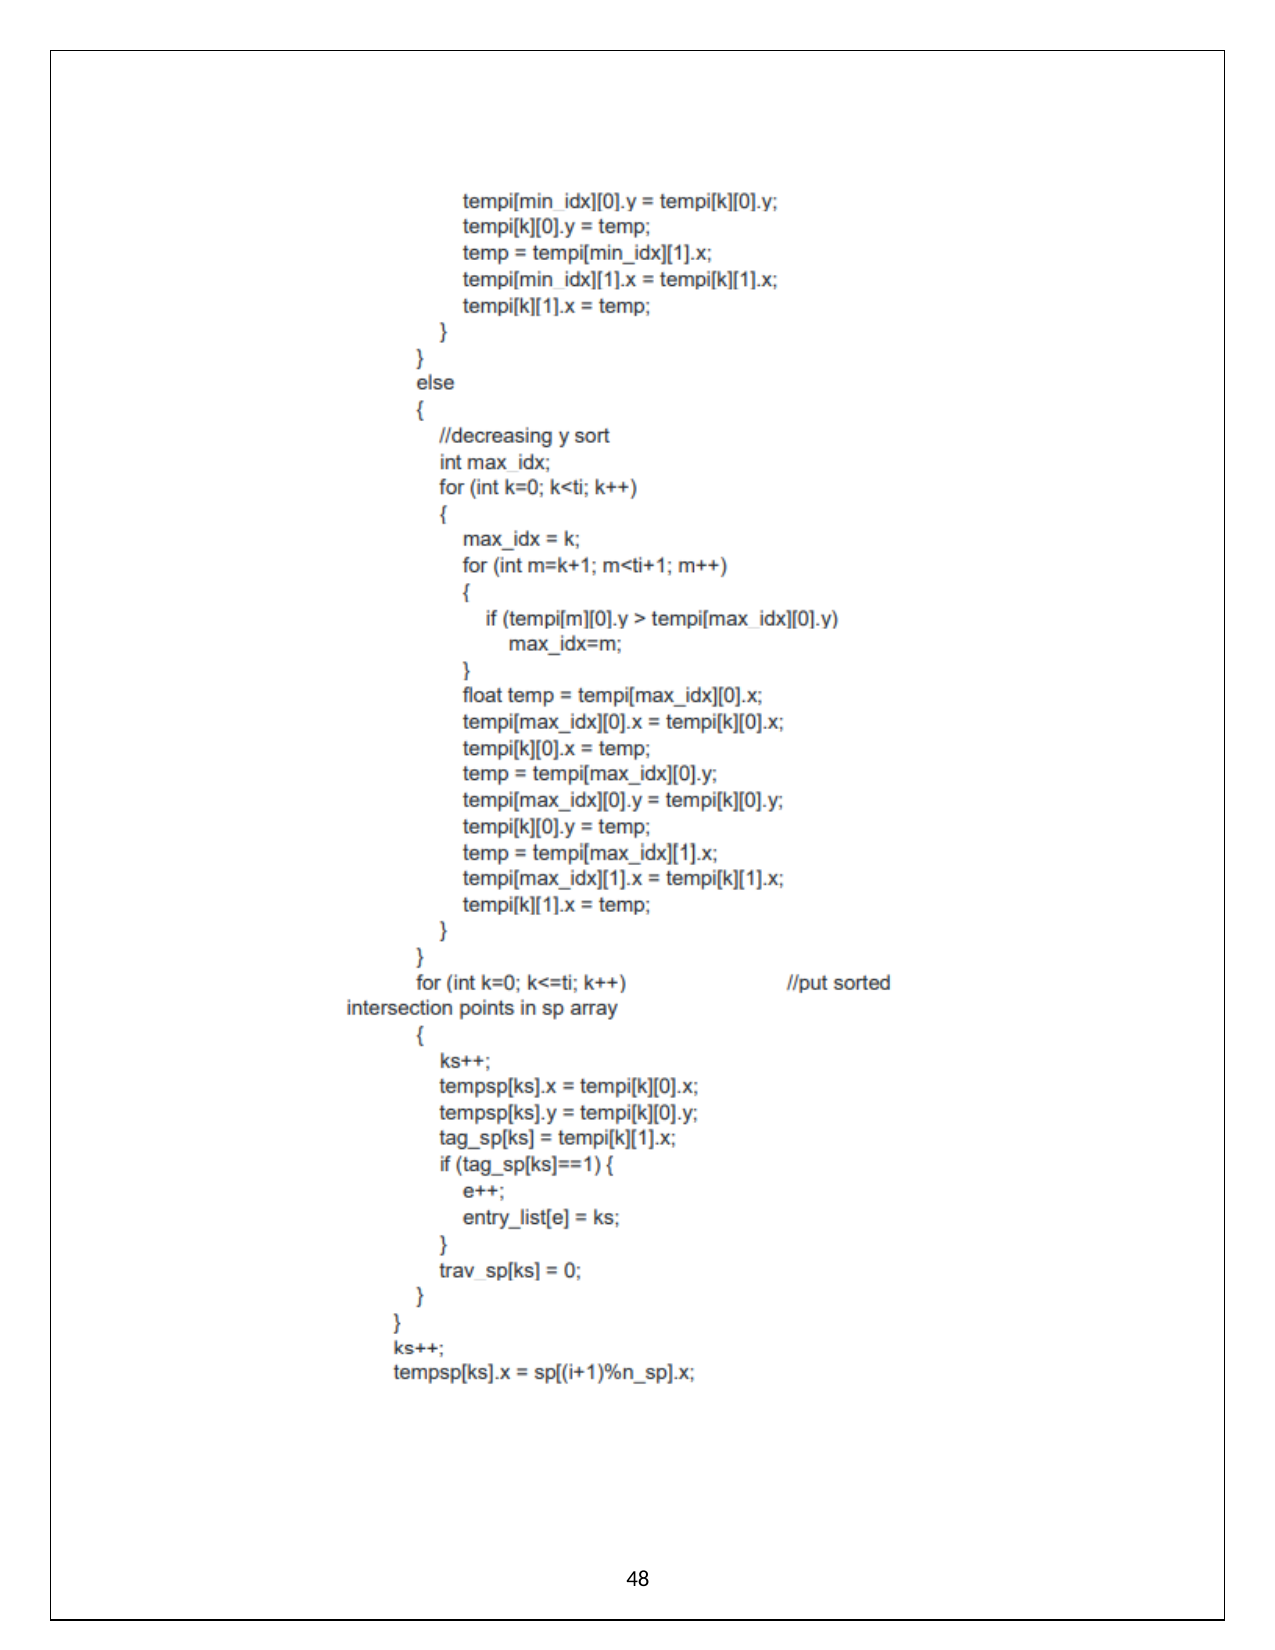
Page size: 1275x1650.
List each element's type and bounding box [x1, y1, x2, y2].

picture [263, 150, 1012, 1470]
